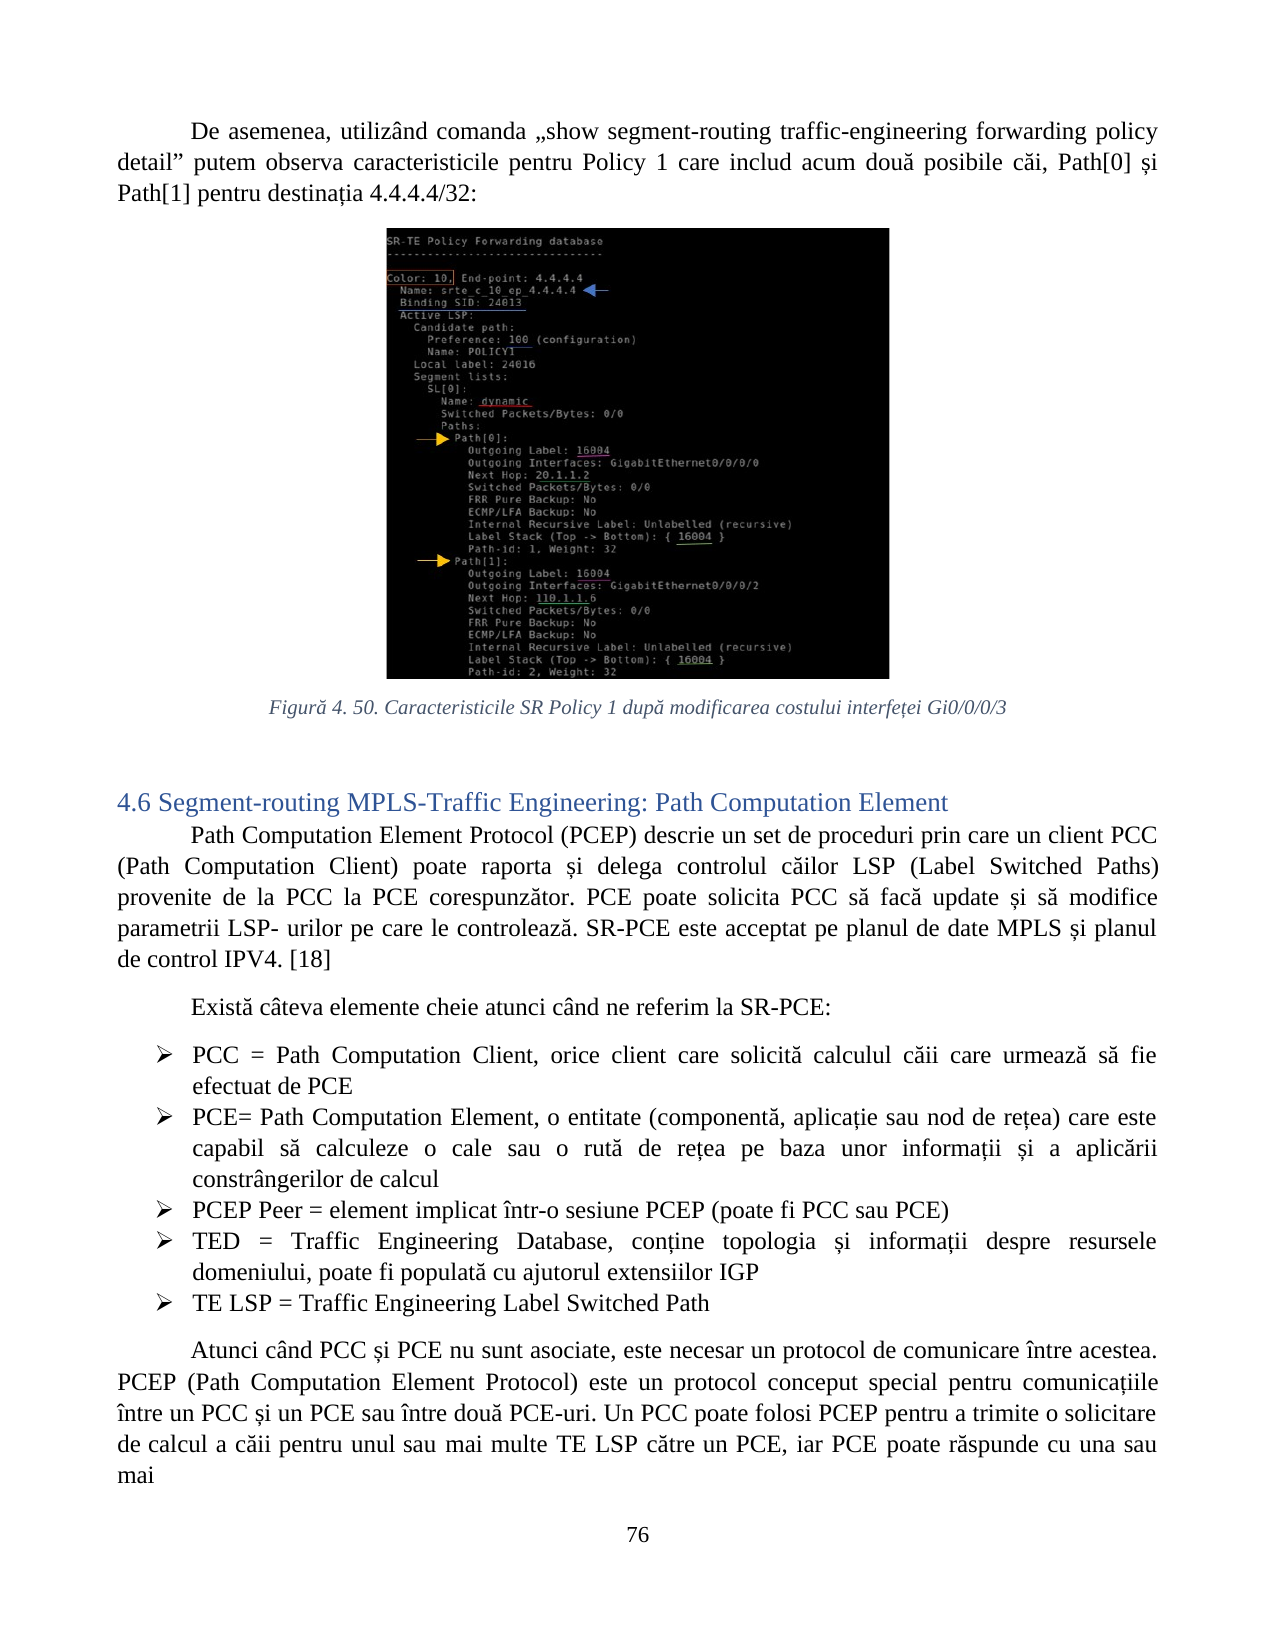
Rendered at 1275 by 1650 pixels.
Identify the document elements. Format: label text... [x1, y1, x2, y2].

text Path Computation Element Protocol (PCEP) descrie un set de proceduri prin care un client PCC (Path Computation Client) poate raporta și delega controlul căilor LSP (Label Switched Paths) provenite de la PCC la PCE corespunzător. PCE poate solicita PCC să facă update și să modifice parametrii LSP- urilor pe care le controlează. SR-PCE este acceptat pe planul de date MPLS și planul de control IPV4. [18] [117, 820, 1159, 973]
subtitle Segment-routing MPLS-Traffic Engineering: Path Computation Element [117, 786, 1210, 818]
list PCE= Path Computation Element, o entitate (componentă, aplicație sau nod de rețea) care este capabil să calculeze o cale sau o rută de rețea pe baza unor informații și a aplicării constrângerilor de calcul [154, 1102, 1158, 1193]
text De asemenea, utilizând comanda „show segment-routing traffic-engineering forwarding policy detail” putem observa caracteristicile pentru Policy 1 care includ acum două posibile căi, Path[0] și Path[1] pentru destinația 4.4.4.4/32: [117, 116, 1158, 207]
list PCEP Peer = element implicat într-o sesiune PCEP (poate fi PCC sau PCE) [154, 1195, 1210, 1224]
picture [386, 228, 890, 679]
list TED = Traffic Engineering Database, conține topologia și informații despre resursele domeniului, poate fi populată cu ajutorul extensiilor IGP [154, 1226, 1157, 1286]
list PCC = Path Computation Client, orice client care solicită calculul căii care urmează să fie efectuat de PCE [154, 1040, 1157, 1100]
text Atunci când PCC și PCE nu sunt asociate, este necesar un protocol de comunicare între acestea. PCEP (Path Computation Element Protocol) este un protocol conceput special pentru comunicațiile între un PCC și un PCE sau între două PCE-uri. Un PCC poate folosi PCEP pentru a trimite o solicitare de calcul a căii pentru unul sau mai multe TE LSP către un PCE, iar PCE poate răspunde cu una sau mai [117, 1336, 1159, 1488]
list TE LSP = Traffic Engineering Label Switched Path [154, 1288, 1210, 1317]
text Există câteva elemente cheie atunci când ne referim la SR-PCE: [191, 992, 1210, 1021]
